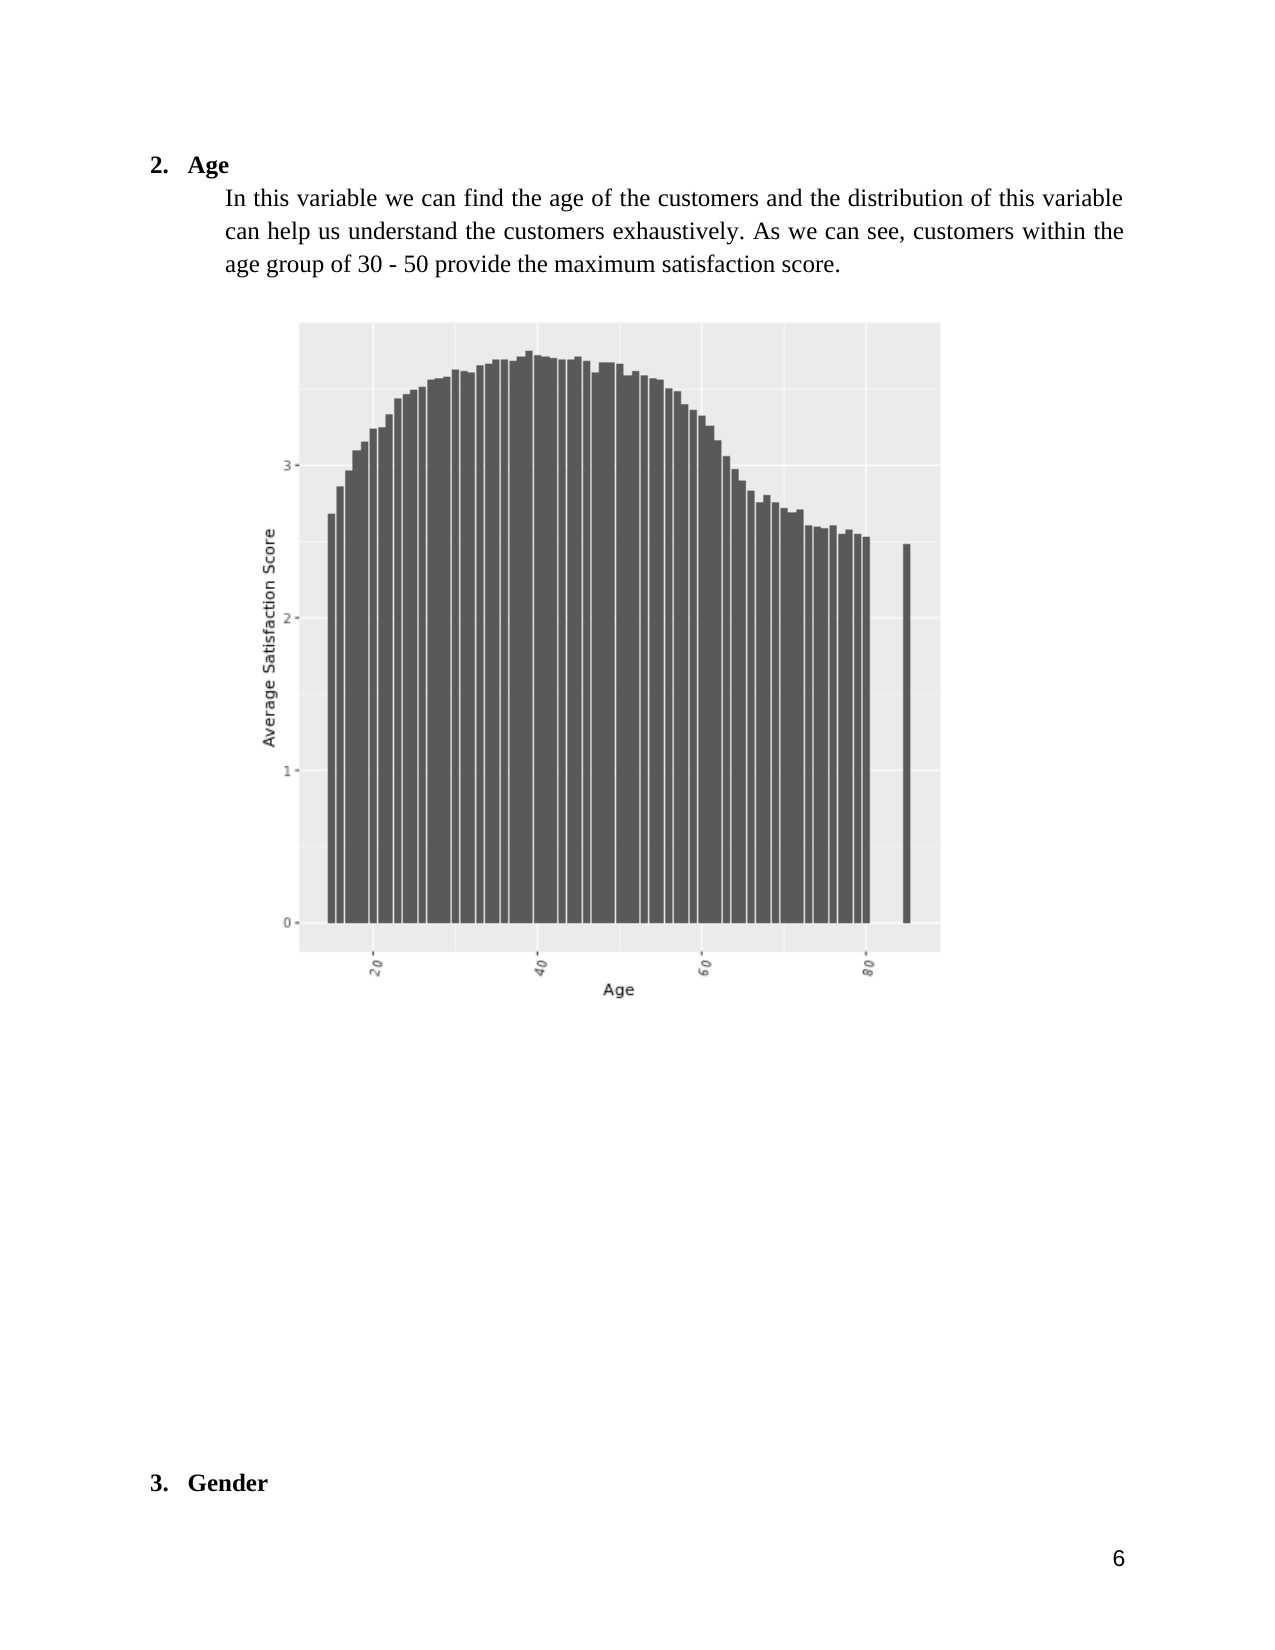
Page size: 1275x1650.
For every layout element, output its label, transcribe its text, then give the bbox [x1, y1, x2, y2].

list Gender [150, 1468, 1125, 1497]
text In this variable we can find the age of the customers and the distribution of this variable can help us understand the customers exhaustively. As we can see, customers within the age group of 30 - 50 provide the maximum satisfaction score. [225, 183, 1125, 278]
list Age [150, 150, 1125, 179]
picture [256, 315, 948, 1007]
